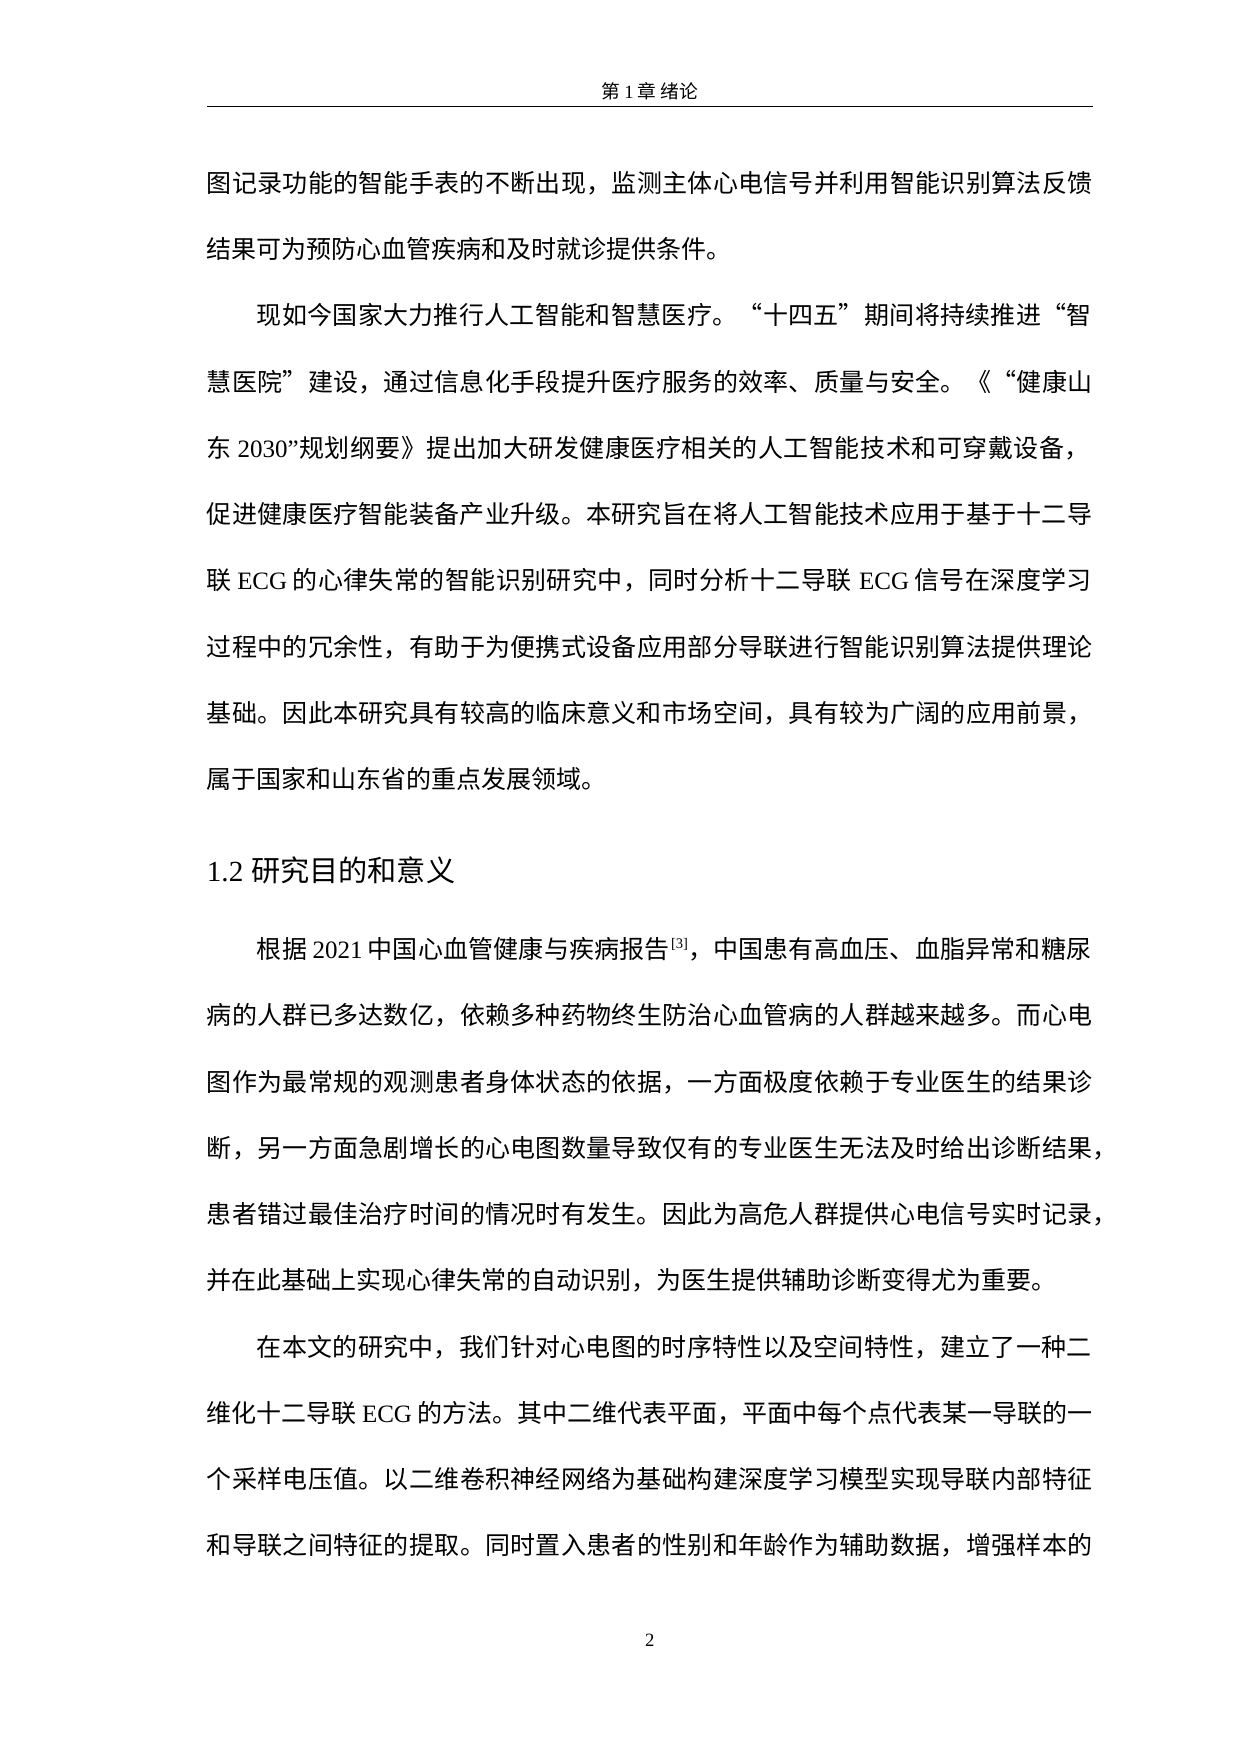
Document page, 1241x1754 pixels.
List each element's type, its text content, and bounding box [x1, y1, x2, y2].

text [207, 148, 1093, 281]
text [207, 1312, 1093, 1577]
text 根据2021中国心血管健康与疾病报告[3]，中国患有高血压、血脂异常和糖尿病的人群已多达数亿，依赖多种药物终生防治心血管病的人群越来越多。而心电图作为最常规的观测患者身体状态的依据，一方面极度依赖于专业医生的结果诊断，另一方面急剧增长的心电图数量导致仅有的专业医生无法及时给出诊断结果，患者错过最佳治疗时间的情况时有发生。因此为高危人群提供心电信号实时记录，并在此基础上实现心律失常的自动识别，为医生提供辅助诊断变得尤为重要。 [207, 914, 1093, 1312]
text 现如今国家大力推行人工智能和智慧医疗。“十四五”期间将持续推进“智慧医院”建设，通过信息化手段提升医疗服务的效率、质量与安全。《“健康山东2030”规划纲要》提出加大研发健康医疗相关的人工智能技术和可穿戴设备，促进健康医疗智能装备产业升级。本研究旨在将人工智能技术应用于基于十二导联ECG的心律失常的智能识别研究中，同时分析十二导联ECG信号在深度学习过程中的冗余性，有助于为便携式设备应用部分导联进行智能识别算法提供理论基础。因此本研究具有较高的临床意义和市场空间，具有较为广阔的应用前景，属于国家和山东省的重点发展领域。 [207, 281, 1093, 811]
text 1.2 研究目的和意义 [207, 836, 1093, 902]
